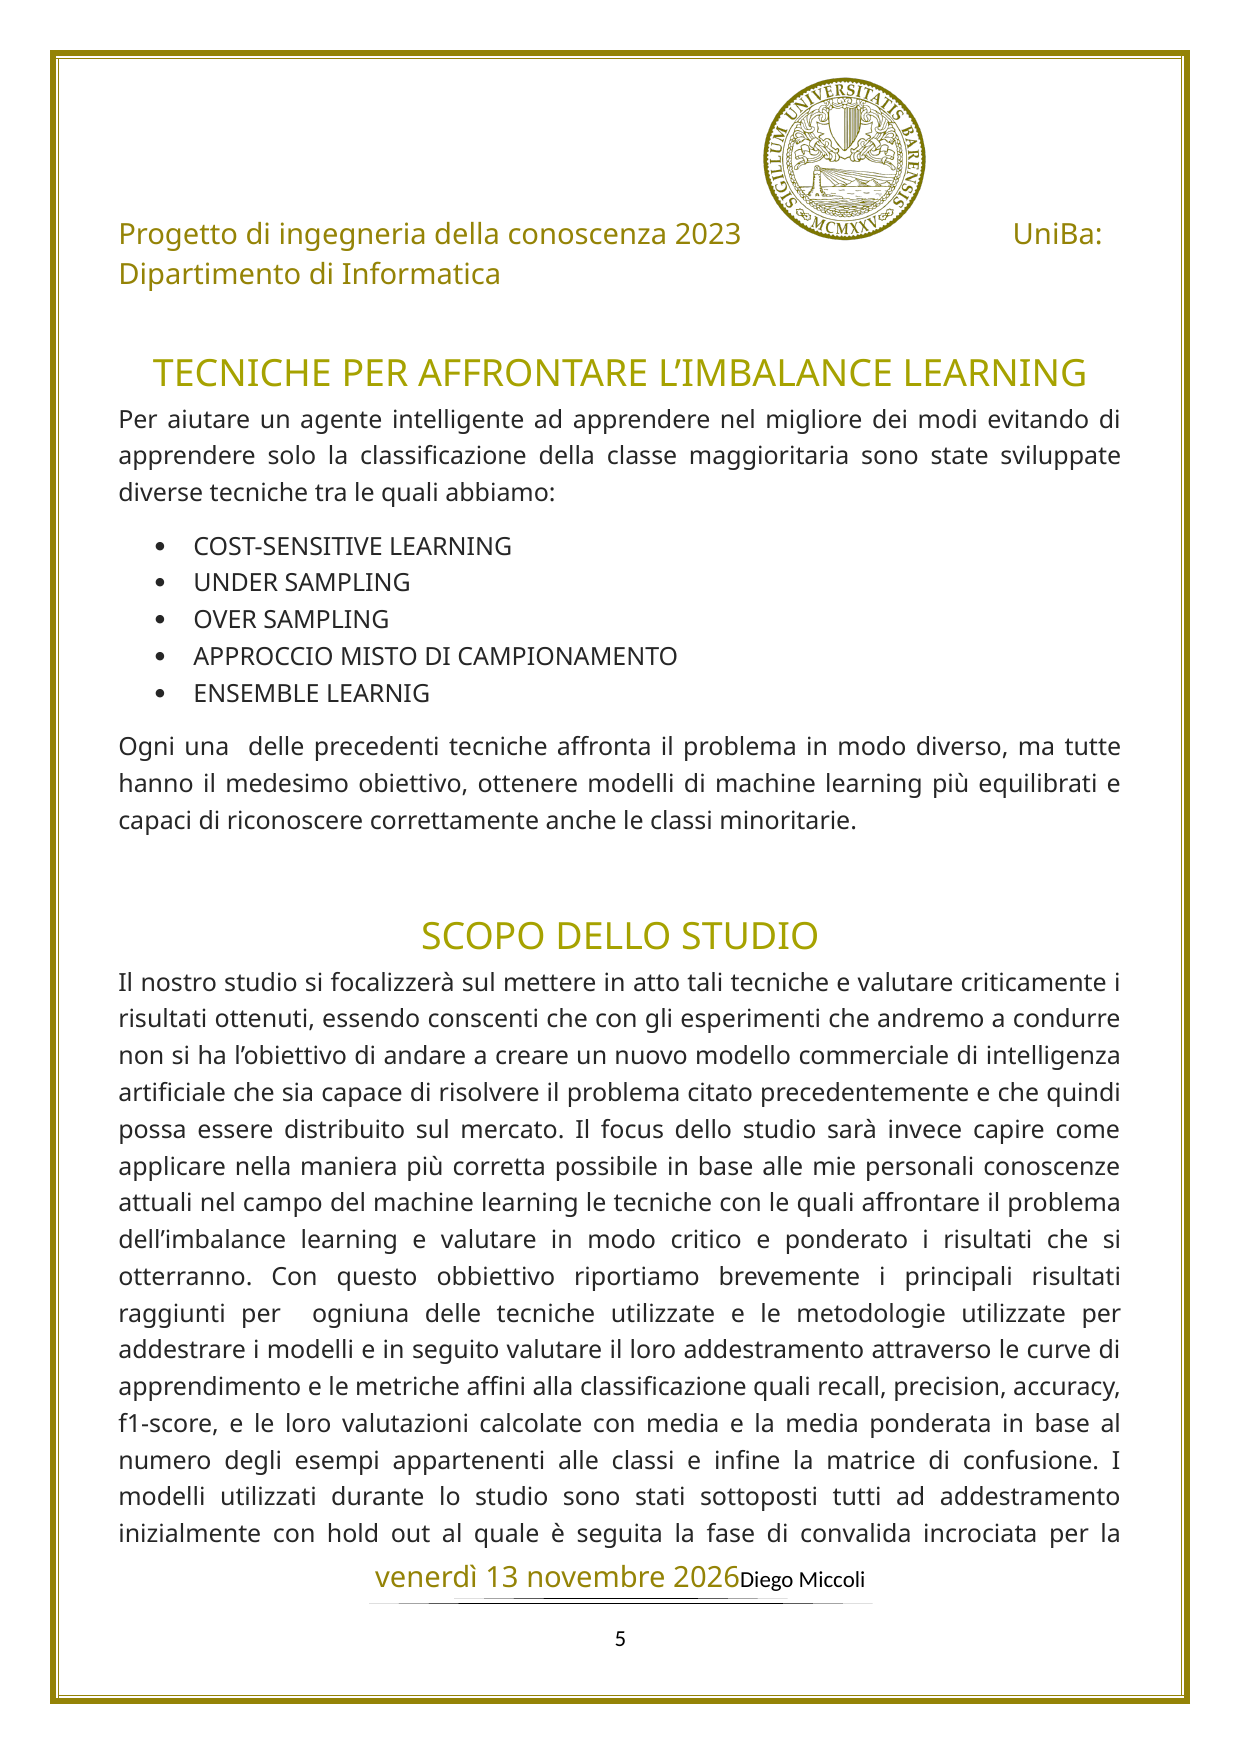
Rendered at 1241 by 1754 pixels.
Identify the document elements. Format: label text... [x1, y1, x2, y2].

picture [757, 73, 930, 245]
list OVER SAMPLING [156, 602, 1122, 636]
text Ogni una delle precedenti tecniche affronta il problema in modo diverso, ma tutte hanno il medesimo obiettivo, ottenere modelli di machine learning più equilibrati e capaci di riconoscere correttamente anche le classi minoritarie. [118, 729, 1122, 836]
list APPROCCIO MISTO DI CAMPIONAMENTO [156, 638, 1122, 673]
subtitle TECNICHE PER AFFRONTARE L’IMBALANCE LEARNING [118, 346, 1122, 397]
list UNDER SAMPLING [156, 565, 1122, 599]
subtitle SCOPO DELLO STUDIO [118, 909, 1122, 960]
text Per aiutare un agente intelligente ad apprendere nel migliore dei modi evitando di apprendere solo la classificazione della classe maggioritaria sono state sviluppate diverse tecniche tra le quali abbiamo: [118, 401, 1122, 509]
list ENSEMBLE LEARNIG [156, 675, 1122, 709]
list COST-SENSITIVE LEARNING [156, 528, 1122, 562]
